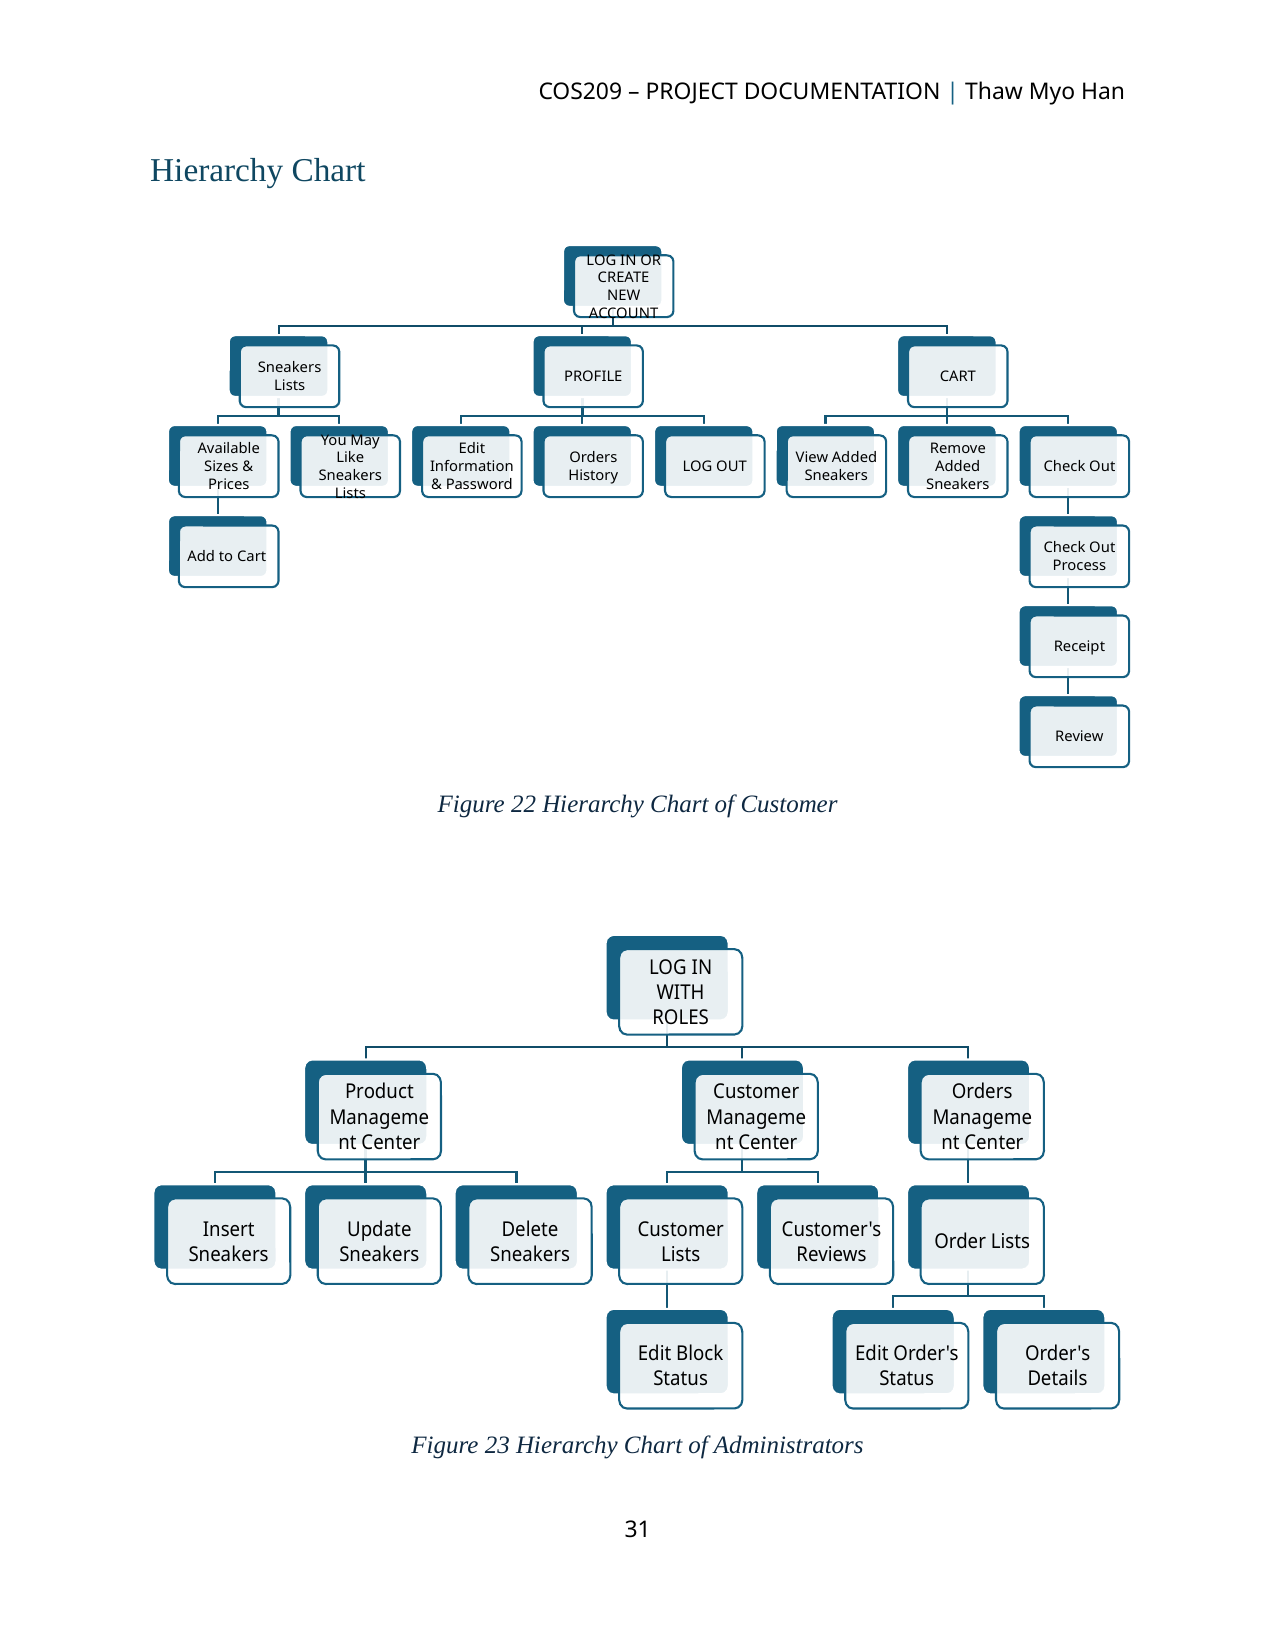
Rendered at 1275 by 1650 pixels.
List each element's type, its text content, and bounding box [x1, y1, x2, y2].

text Figure 22 Hierarchy Chart of Customer [150, 789, 1125, 818]
subtitle Hierarchy Chart [150, 150, 1125, 188]
text Figure 23 Hierarchy Chart of Administrators [150, 1431, 1125, 1459]
